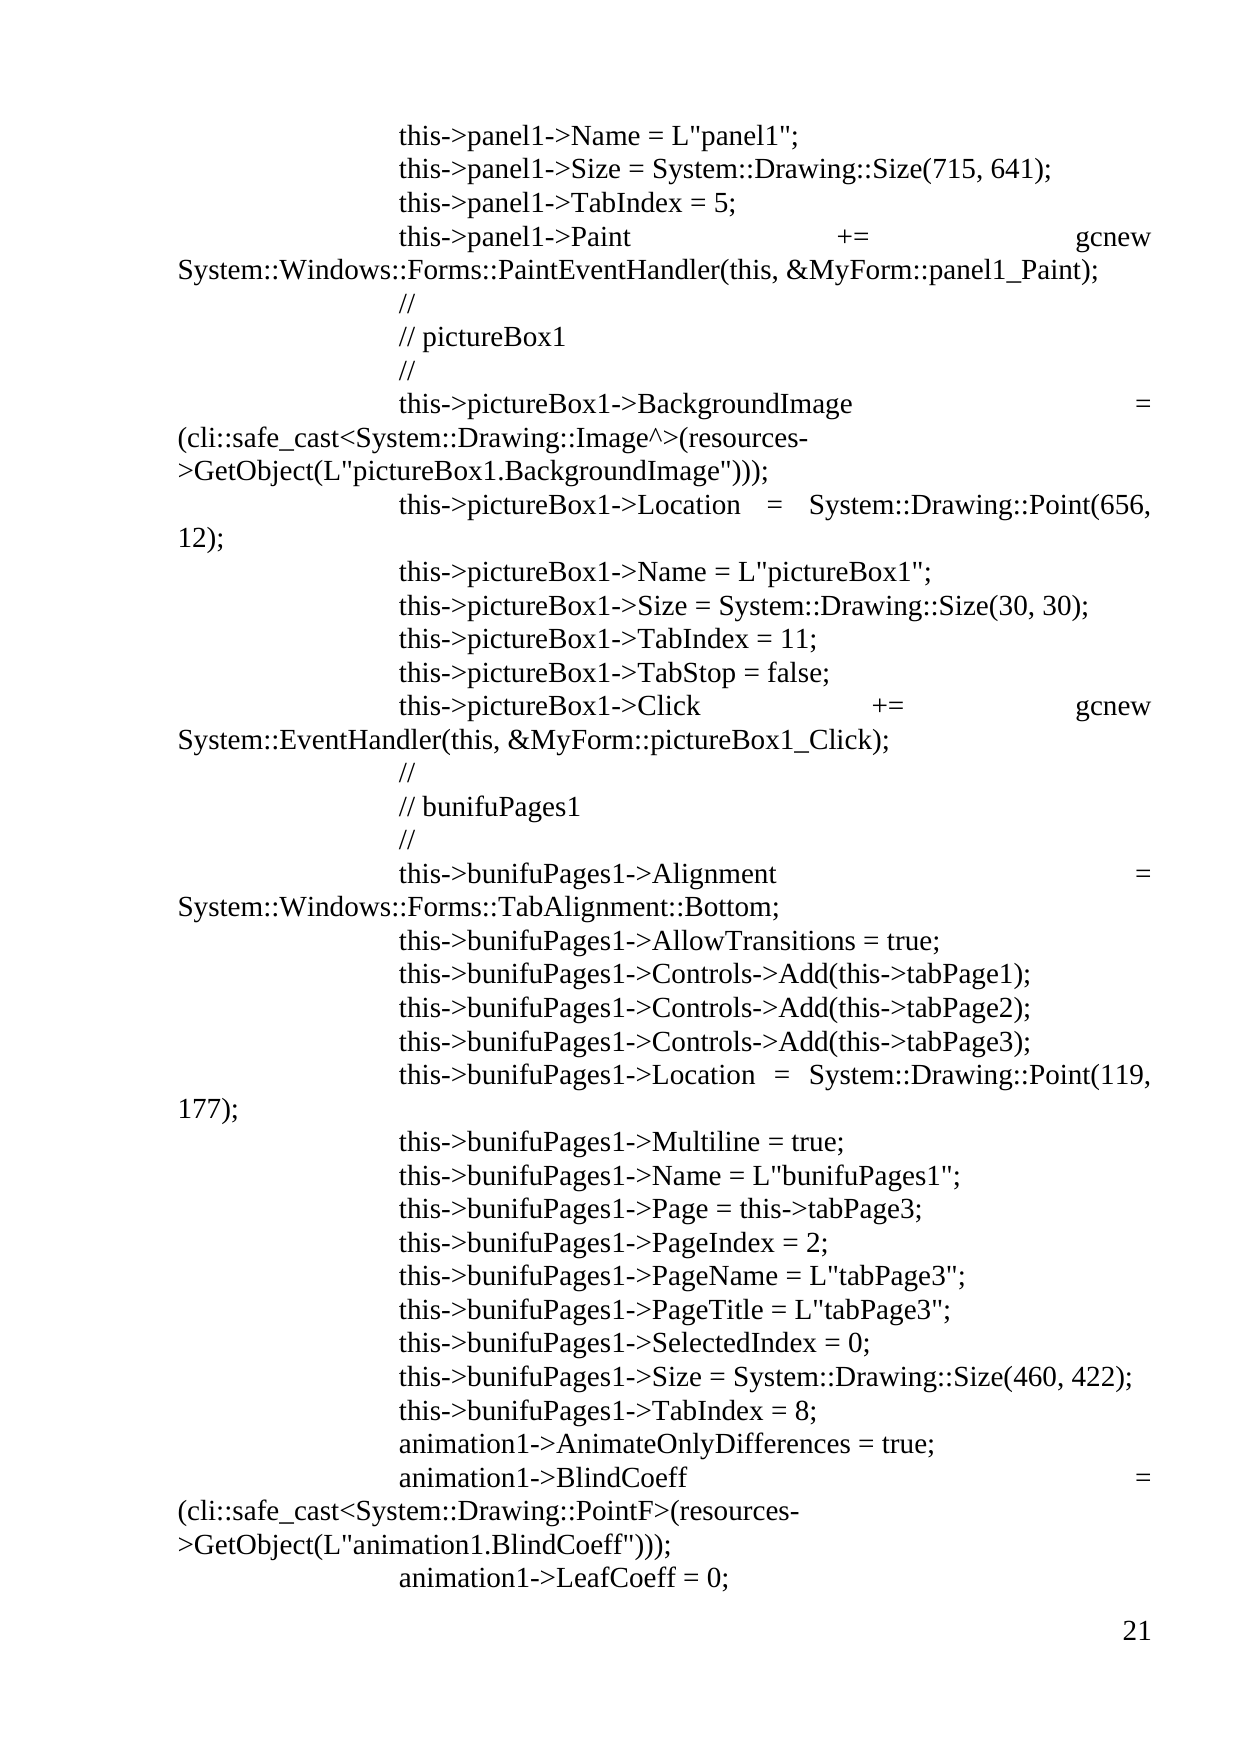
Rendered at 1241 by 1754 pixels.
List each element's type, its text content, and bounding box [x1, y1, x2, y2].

text this->bunifuPages1->Page = this->tabPage3; [177, 1191, 1152, 1225]
text this->pictureBox1->TabIndex = 11; [177, 621, 1152, 655]
text this->bunifuPages1->PageTitle = L"tabPage3"; [177, 1292, 1152, 1326]
text this->panel1->Size = System::Drawing::Size(715, 641); [177, 152, 1152, 185]
text this->pictureBox1->Size = System::Drawing::Size(30, 30); [177, 588, 1152, 621]
text this->panel1->Paint += gcnew System::Windows::Forms::PaintEventHandler(this, &MyForm::panel1_Paint); [177, 219, 1152, 286]
text animation1->AnimateOnlyDifferences = true; [177, 1426, 1152, 1460]
text this->bunifuPages1->Location = System::Drawing::Point(119, 177); [177, 1057, 1152, 1124]
text animation1->BlindCoeff = (cli::safe_cast<System::Drawing::PointF>(resources->GetObject(L"animation1.BlindCoeff"))); [177, 1460, 1152, 1560]
text this->panel1->TabIndex = 5; [177, 185, 1152, 219]
text this->bunifuPages1->PageIndex = 2; [177, 1225, 1152, 1258]
text this->pictureBox1->BackgroundImage = (cli::safe_cast<System::Drawing::Image^>(resources->GetObject(L"pictureBox1.BackgroundImage"))); [177, 386, 1152, 487]
text this->bunifuPages1->Name = L"bunifuPages1"; [177, 1158, 1152, 1191]
text this->pictureBox1->TabStop = false; [177, 655, 1152, 688]
text this->bunifuPages1->Controls->Add(this->tabPage3); [177, 1024, 1152, 1057]
text // [177, 755, 1152, 789]
text this->pictureBox1->Name = L"pictureBox1"; [177, 554, 1152, 588]
text this->pictureBox1->Location = System::Drawing::Point(656, 12); [177, 487, 1152, 554]
text this->bunifuPages1->SelectedIndex = 0; [177, 1326, 1152, 1359]
text // [177, 286, 1152, 319]
text this->bunifuPages1->Controls->Add(this->tabPage1); [177, 957, 1152, 990]
text // bunifuPages1 [177, 789, 1152, 822]
text animation1->LeafCoeff = 0; [177, 1560, 1152, 1594]
text this->bunifuPages1->AllowTransitions = true; [177, 923, 1152, 957]
text this->bunifuPages1->Multiline = true; [177, 1124, 1152, 1158]
text // [177, 822, 1152, 856]
text this->pictureBox1->Click += gcnew System::EventHandler(this, &MyForm::pictureBox1_Click); [177, 688, 1152, 755]
text this->bunifuPages1->PageName = L"tabPage3"; [177, 1258, 1152, 1292]
text this->bunifuPages1->Controls->Add(this->tabPage2); [177, 990, 1152, 1024]
text this->bunifuPages1->Alignment = System::Windows::Forms::TabAlignment::Bottom; [177, 856, 1152, 923]
text this->bunifuPages1->TabIndex = 8; [177, 1393, 1152, 1426]
text // pictureBox1 [177, 319, 1152, 353]
text this->bunifuPages1->Size = System::Drawing::Size(460, 422); [177, 1359, 1152, 1393]
text this->panel1->Name = L"panel1"; [177, 118, 1152, 152]
text // [177, 353, 1152, 386]
